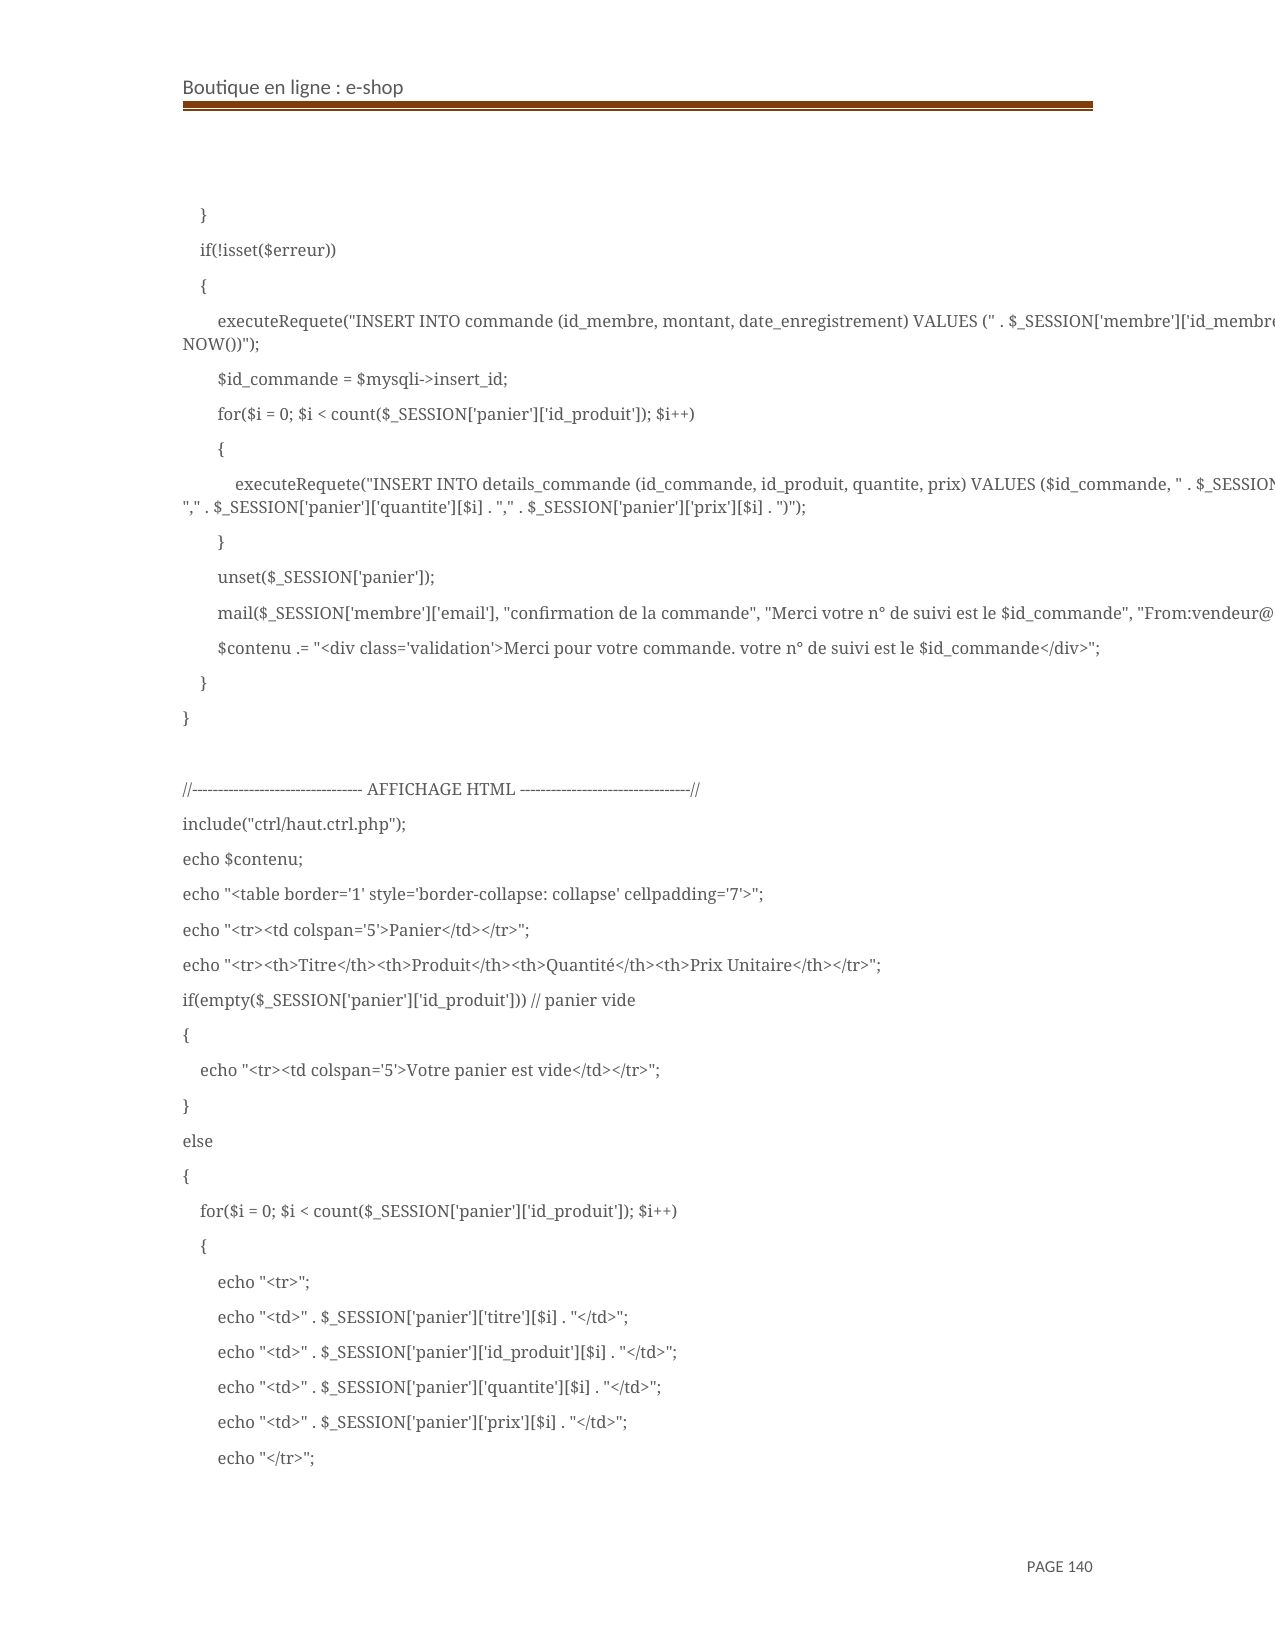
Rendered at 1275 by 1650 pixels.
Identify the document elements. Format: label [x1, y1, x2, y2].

table_header [183, 191, 1275, 1481]
